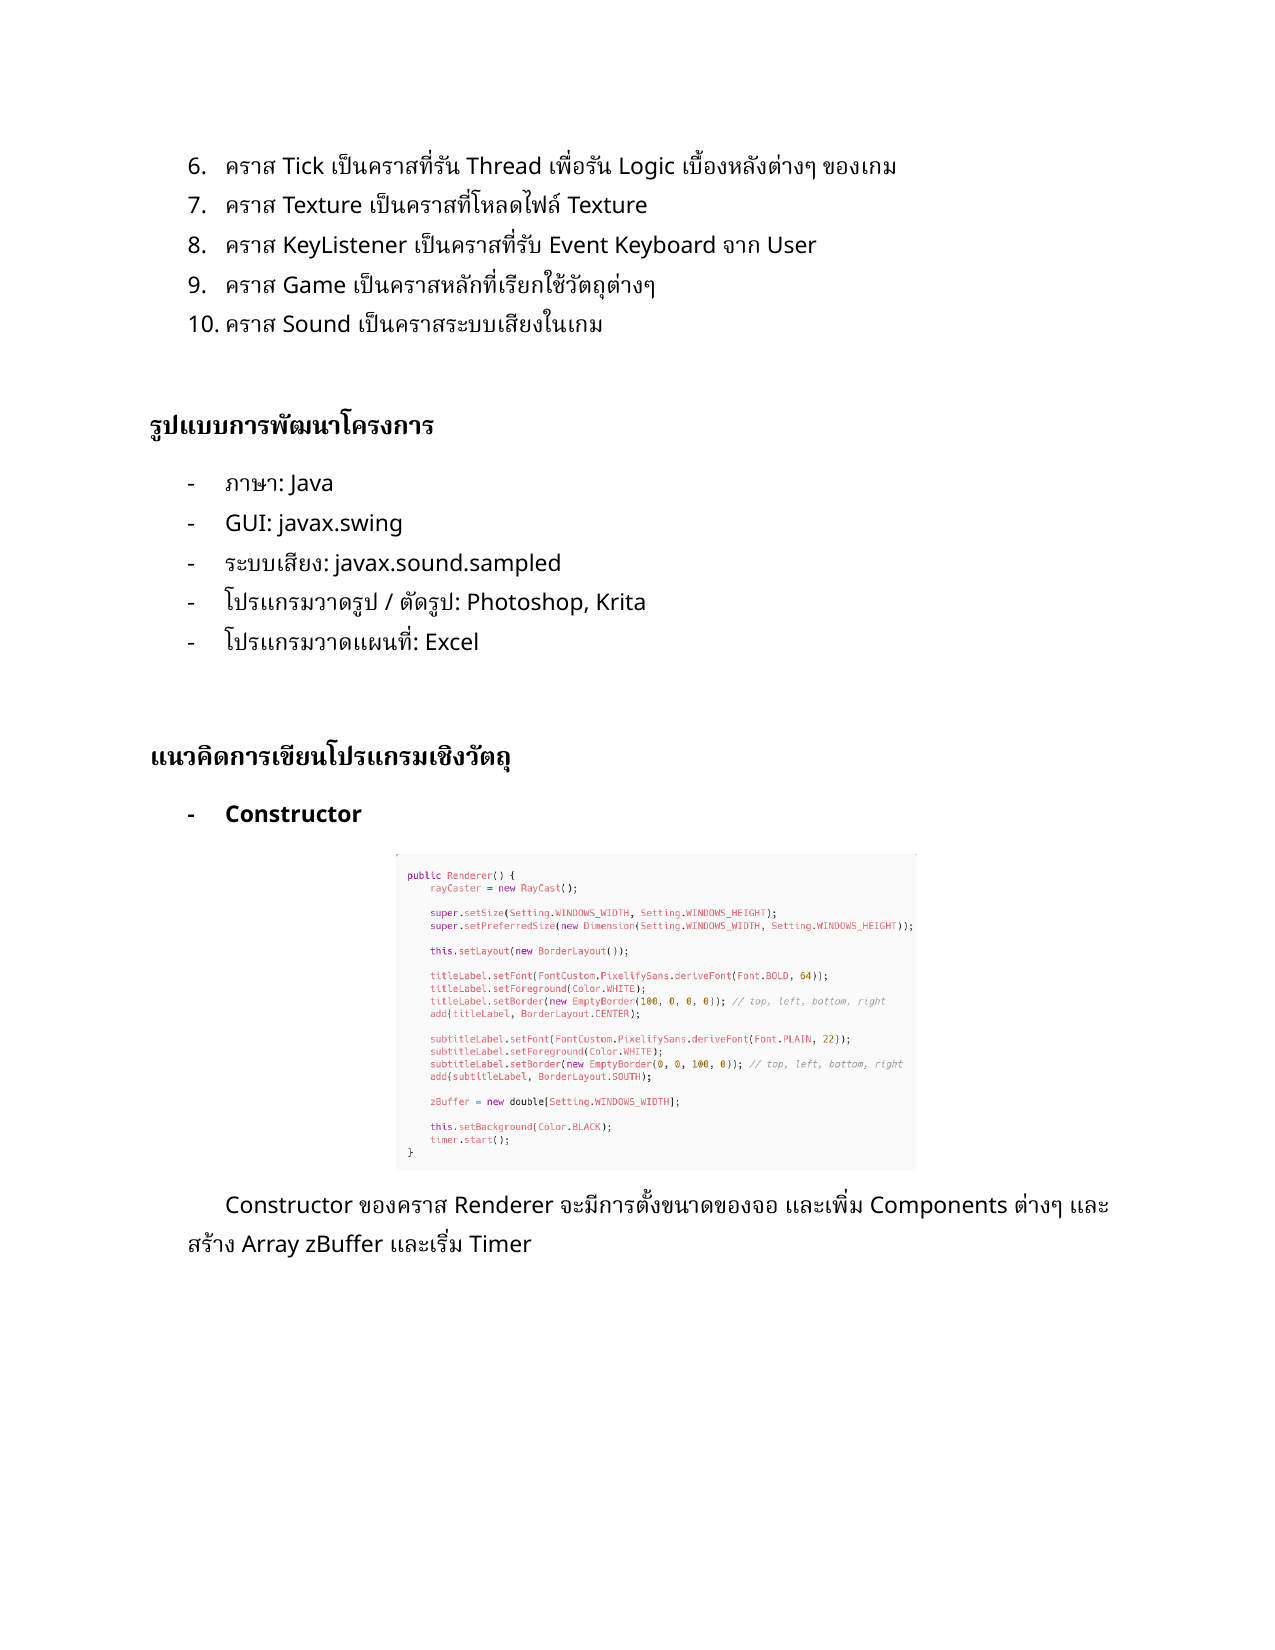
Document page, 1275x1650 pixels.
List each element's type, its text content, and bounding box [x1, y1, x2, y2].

text รูปแบบการพัฒนาโครงการ [150, 408, 1125, 448]
list Constructor [187, 798, 1125, 835]
list คราส Texture เป็นคราสที่โหลดไฟล์ Texture [187, 189, 1125, 226]
list GUI: javax.swing [187, 507, 1125, 544]
picture [396, 854, 917, 1171]
text Constructor ของคราส Renderer จะมีการตั้งขนาดของจอ และเพิ่ม Components ต่างๆ และสร้าง Array zBuffer และเริ่ม Timer [187, 1189, 1125, 1265]
text แนวคิดการเขียนโปรแกรมเชิงวัตถุ [150, 738, 1125, 778]
list คราส Sound เป็นคราสระบบเสียงในเกม [187, 308, 1125, 345]
list คราส KeyListener เป็นคราสที่รับ Event Keyboard จาก User [187, 229, 1125, 266]
list โปรแกรมวาดแผนที่: Excel [187, 626, 1125, 662]
list คราส Tick เป็นคราสที่รัน Thread เพื่อรัน Logic เบื้องหลังต่างๆ ของเกม [187, 150, 1125, 187]
list คราส Game เป็นคราสหลักที่เรียกใช้วัตถุต่างๆ [187, 269, 1125, 305]
list ระบบเสียง: javax.sound.sampled [187, 547, 1125, 583]
list โปรแกรมวาดรูป / ตัดรูป: Photoshop, Krita [187, 586, 1125, 623]
list ภาษา: Java [187, 467, 1125, 504]
